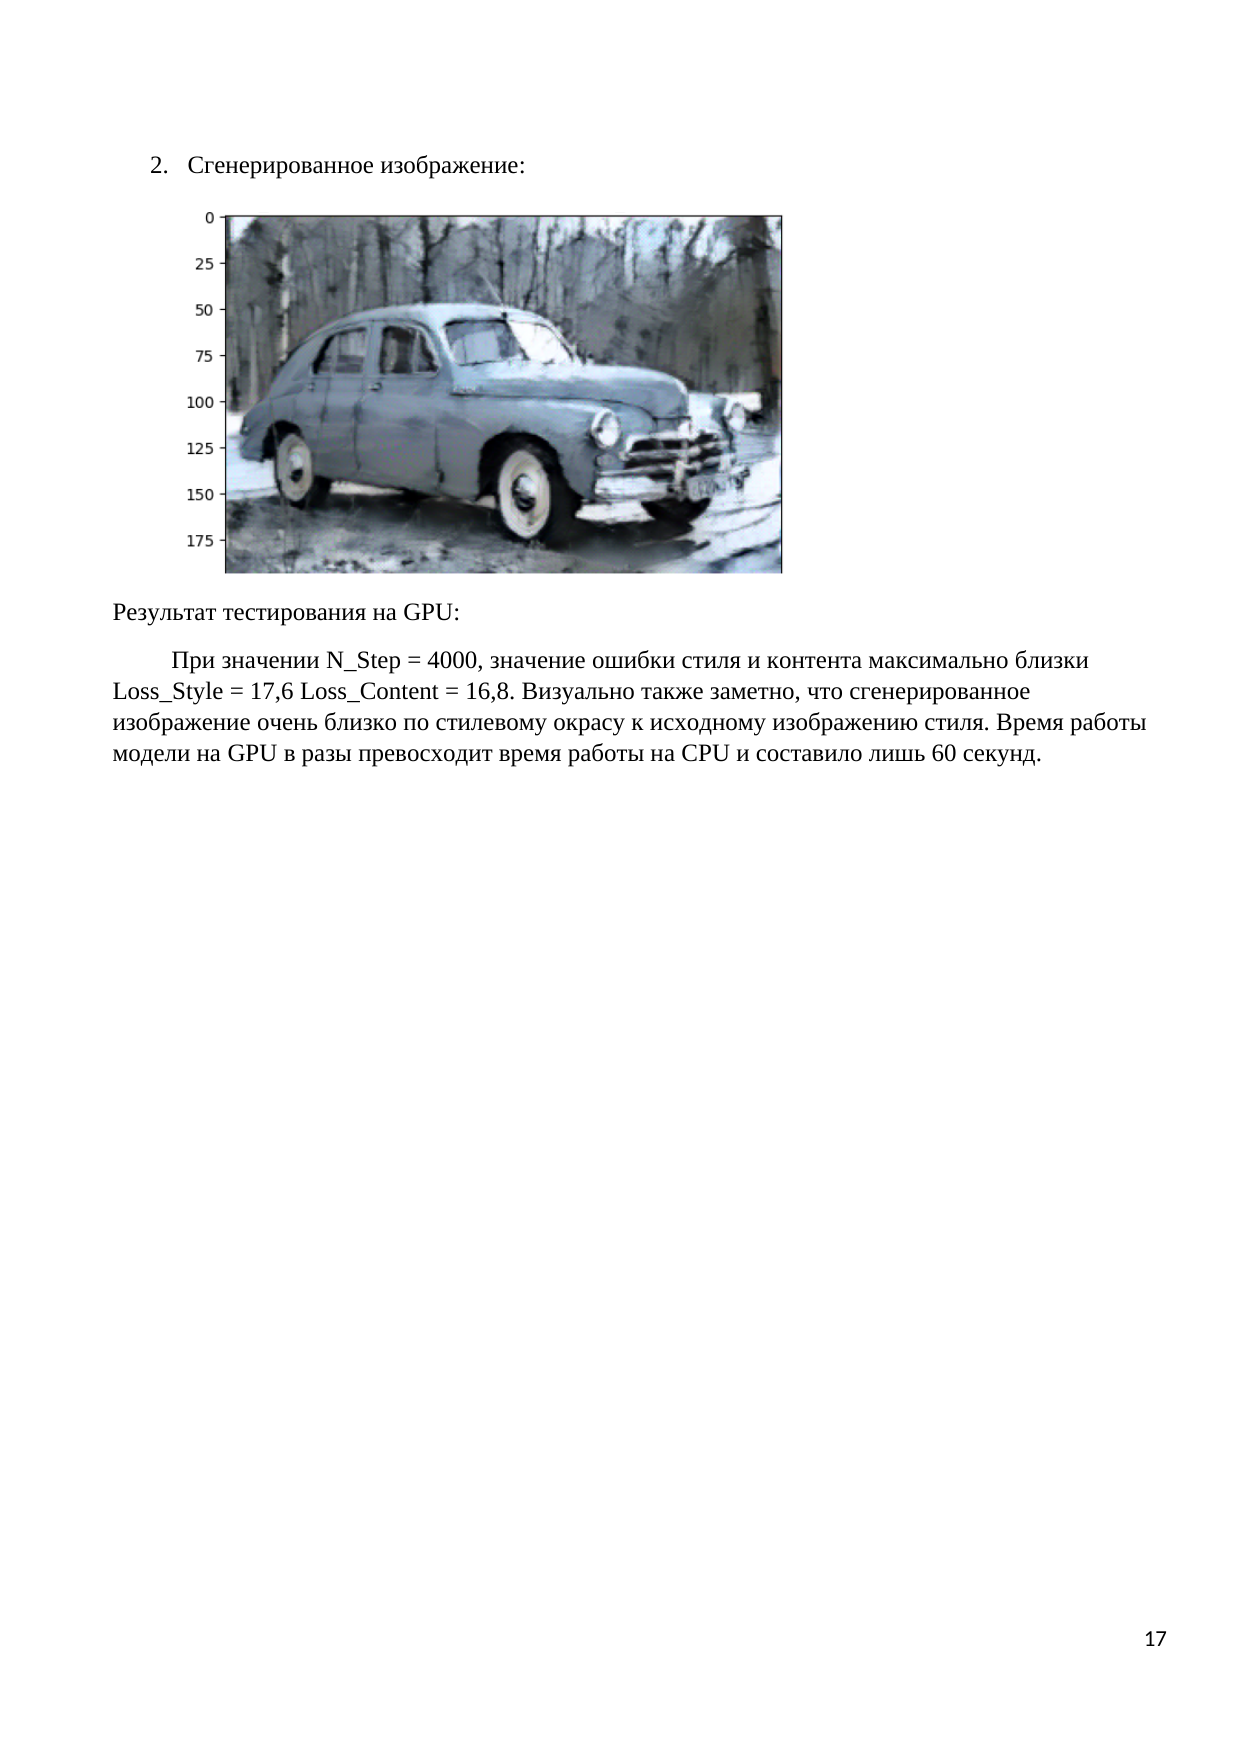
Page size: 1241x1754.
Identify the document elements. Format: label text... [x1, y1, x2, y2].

picture [187, 212, 817, 579]
text При значении N_Step = 4000, значение ошибки стиля и контента максимально близки Loss_Style = 17,6 Loss_Content = 16,8. Визуально также заметно, что сгенерированное изображение очень близко по стилевому окрасу к исходному изображению стиля. Время работы модели на GPU в разы превосходит время работы на CPU и составило лишь 60 секунд. [112, 645, 1167, 767]
text Результат тестирования на GPU: [112, 597, 1167, 626]
list Сгенерированное изображение: [150, 150, 1167, 179]
